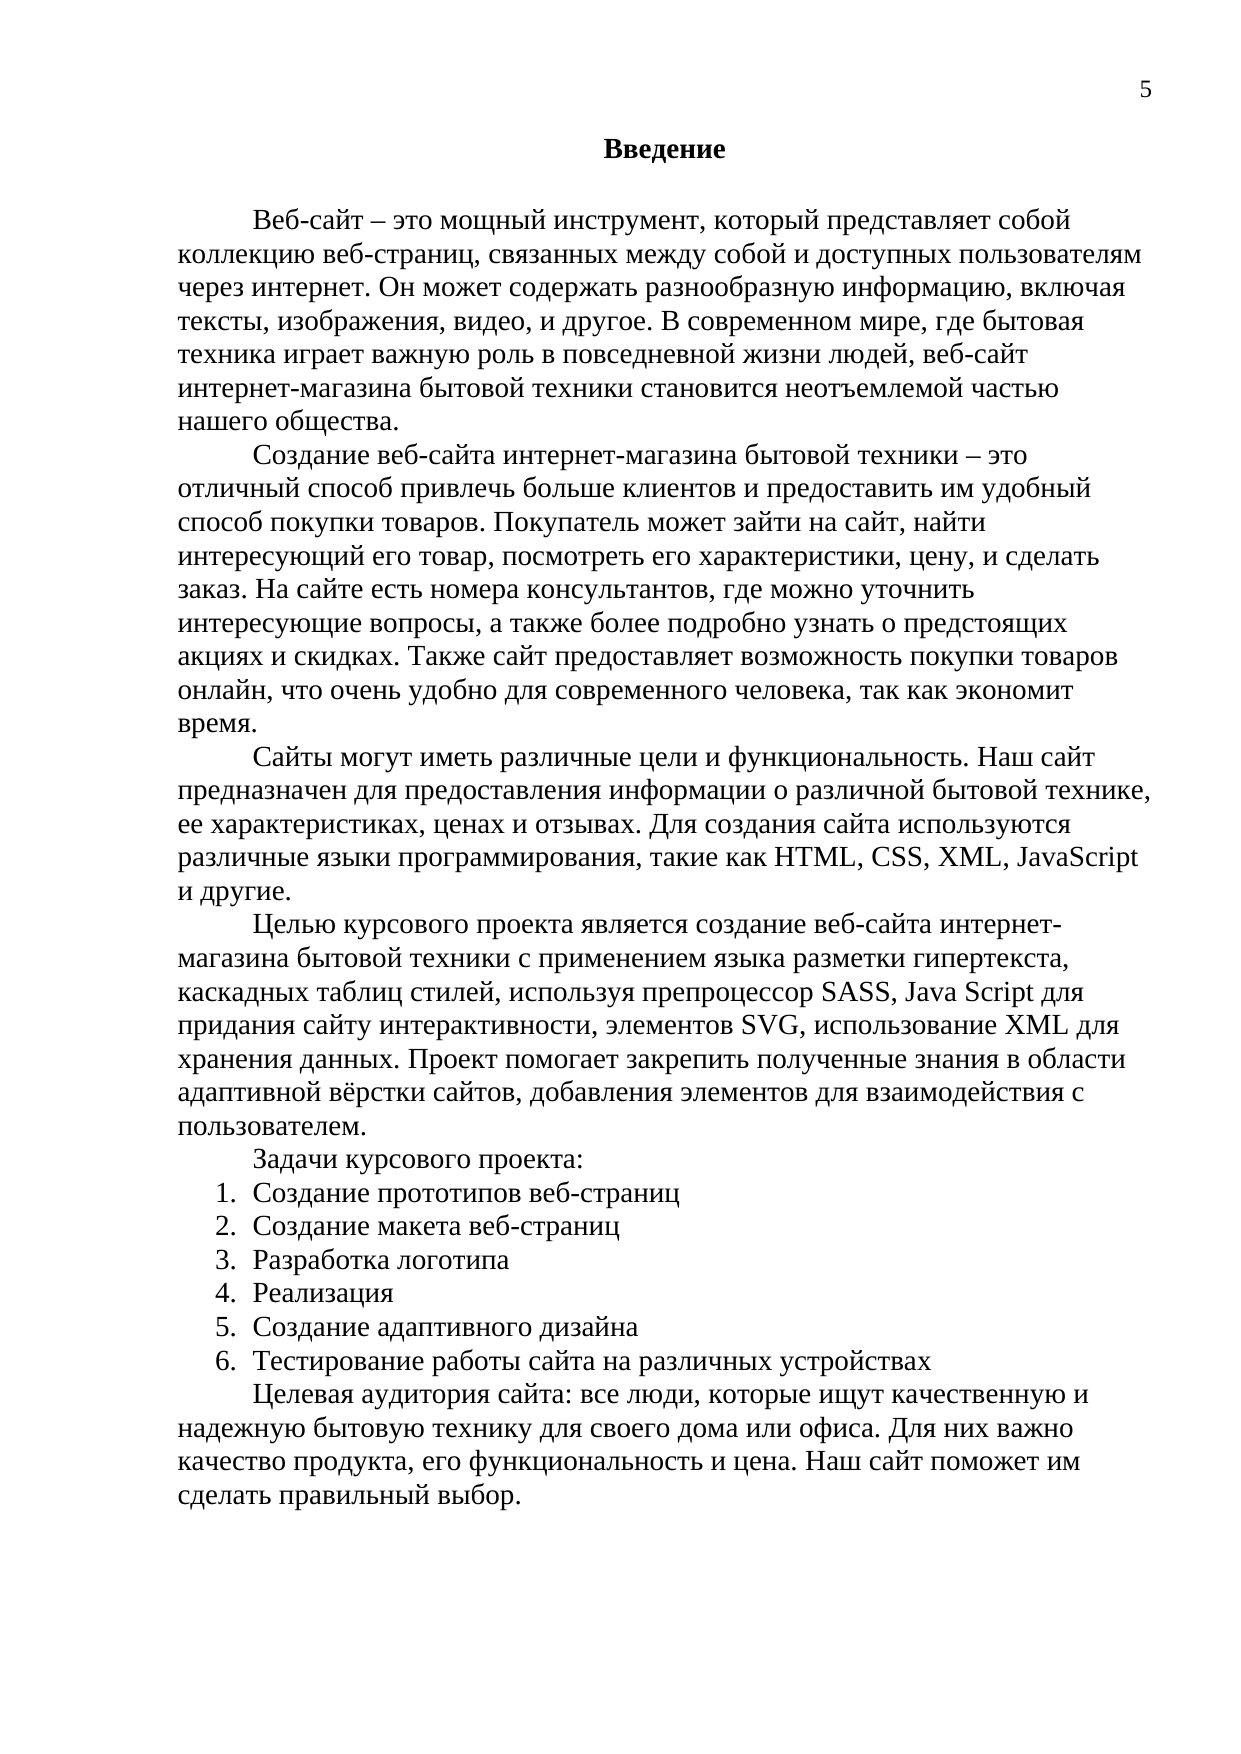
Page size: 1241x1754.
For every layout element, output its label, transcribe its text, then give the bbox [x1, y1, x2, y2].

text Целевая аудитория сайта: все люди, которые ищут качественную и надежную бытовую технику для своего дома или офиса. Для них важно качество продукта, его функциональность и цена. Наш сайт поможет им сделать правильный выбор. [177, 1376, 1152, 1510]
list Создание прототипов веб-страниц [215, 1175, 1152, 1208]
list Тестирование работы сайта на различных устройствах [215, 1343, 1152, 1376]
list Реализация [215, 1276, 1152, 1309]
list Создание макета веб-страниц [215, 1208, 1152, 1242]
text Веб-сайт – это мощный инструмент, который представляет собой коллекцию веб-страниц, связанных между собой и доступных пользователям через интернет. Он может содержать разнообразную информацию, включая тексты, изображения, видео, и другое. В современном мире, где бытовая техника играет важную роль в повседневной жизни людей, веб-сайт интернет-магазина бытовой техники становится неотъемлемой частью нашего общества. [177, 202, 1152, 437]
subtitle Введение [177, 131, 1152, 165]
text Целью курсового проекта является создание веб-сайта интернет-магазина бытовой техники с применением языка разметки гипертекста, каскадных таблиц стилей, используя препроцессор SASS, Java Script для придания сайту интерактивности, элементов SVG, использование XML для хранения данных. Проект помогает закрепить полученные знания в области адаптивной вёрстки сайтов, добавления элементов для взаимодействия с пользователем. [177, 907, 1152, 1141]
text Сайты могут иметь различные цели и функциональность. Наш сайт предназначен для предоставления информации о различной бытовой технике, ее характеристиках, ценах и отзывах. Для создания сайта используются различные языки программирования, такие как HTML, CSS, XML, JavaScript и другие. [177, 739, 1152, 907]
text Создание веб-сайта интернет-магазина бытовой техники – это отличный способ привлечь больше клиентов и предоставить им удобный способ покупки товаров. Покупатель может зайти на сайт, найти интересующий его товар, посмотреть его характеристики, цену, и сделать заказ. На сайте есть номера консультантов, где можно уточнить интересующие вопросы, а также более подробно узнать о предстоящих акциях и скидках. Также сайт предоставляет возможность покупки товаров онлайн, что очень удобно для современного человека, так как экономит время. [177, 437, 1152, 739]
list Разработка логотипа [215, 1242, 1152, 1276]
text Задачи курсового проекта: [177, 1141, 1152, 1175]
list Создание адаптивного дизайна [215, 1309, 1152, 1343]
